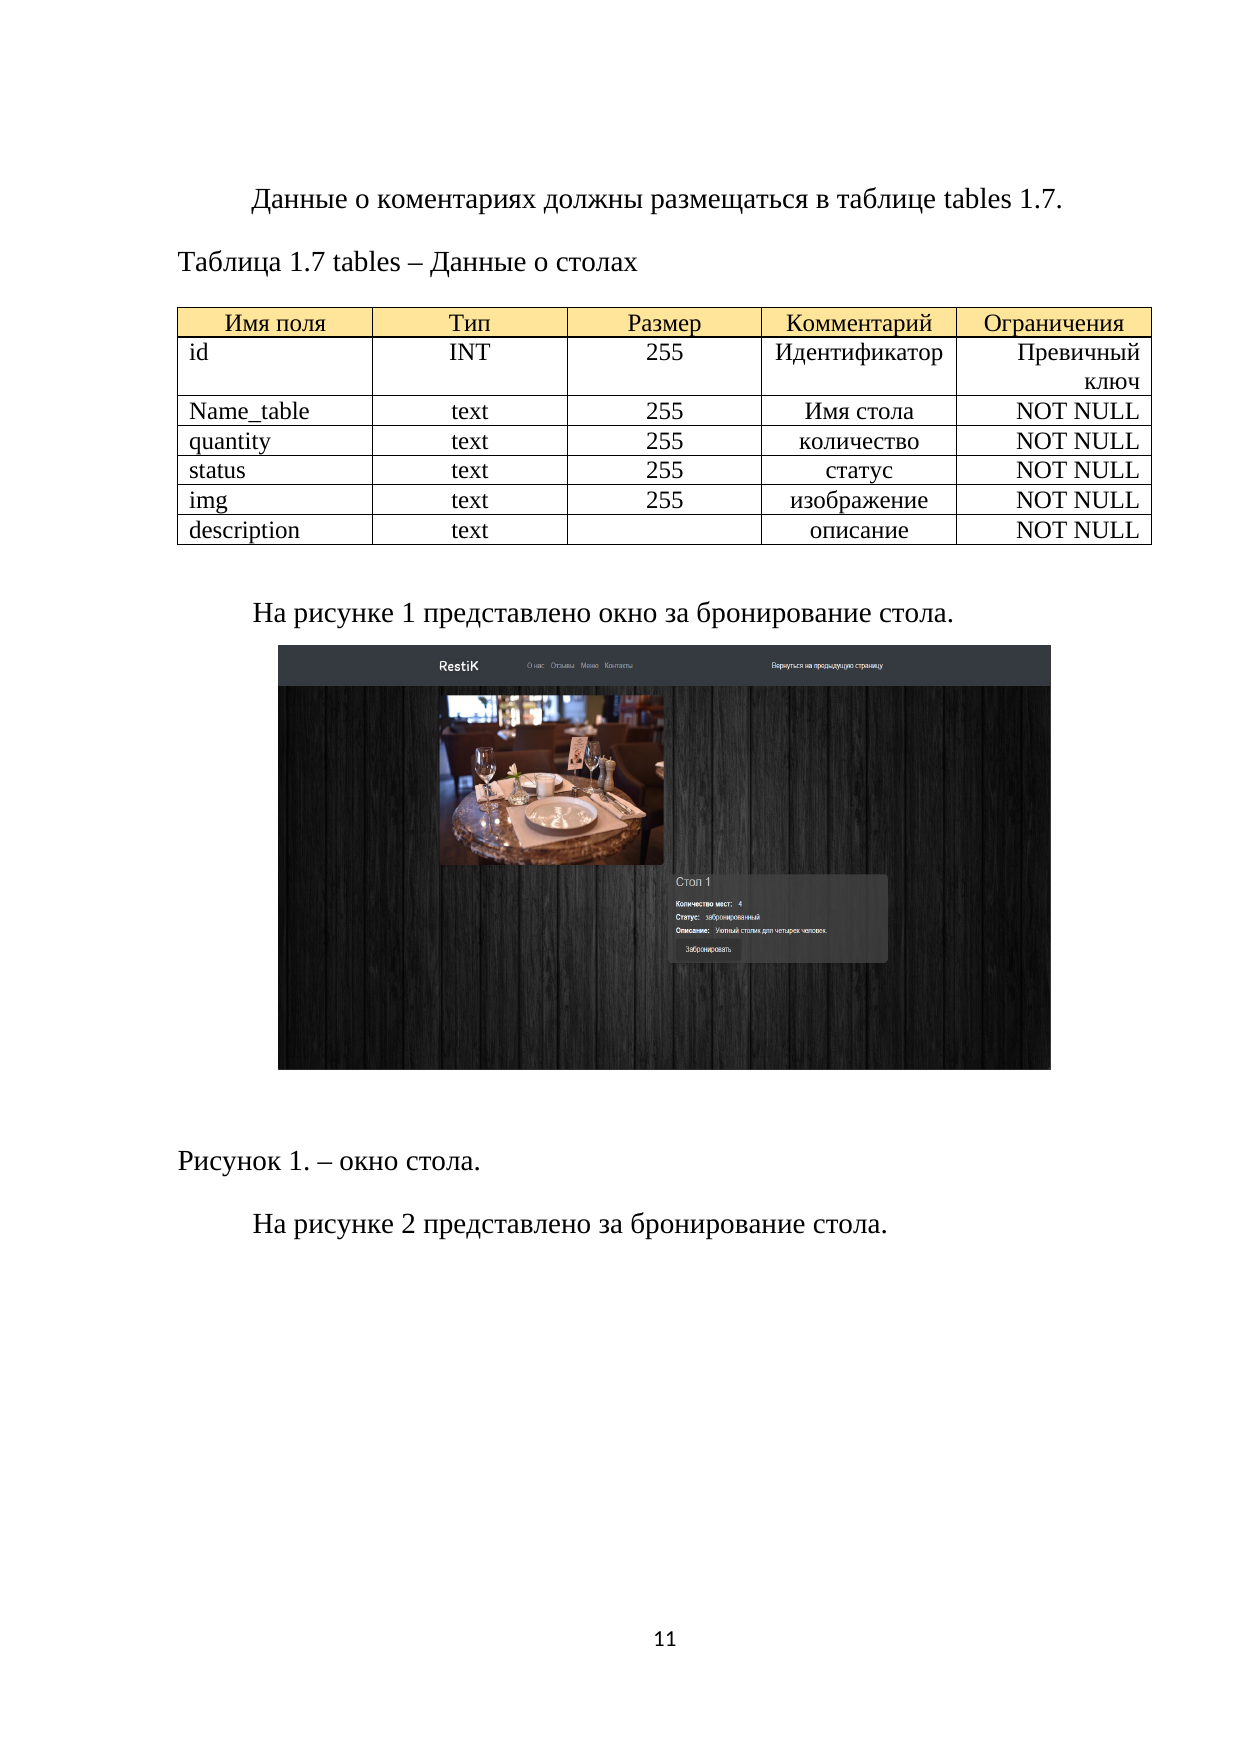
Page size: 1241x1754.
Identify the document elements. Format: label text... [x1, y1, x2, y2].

table_cell text [373, 396, 567, 425]
table_cell NOT NULL [957, 426, 1151, 454]
table_cell 255 [568, 338, 761, 395]
table_cell 255 [568, 426, 761, 454]
text Таблица 1.7 tables – Данные о столах [177, 244, 1152, 277]
table_cell NOT NULL [957, 485, 1151, 514]
table_cell NOT NULL [957, 396, 1151, 425]
table_cell количество [762, 426, 956, 454]
text На рисунке 1 представлено окно за бронирование стола. [177, 595, 1152, 629]
table_cell Name_table [178, 396, 372, 425]
table_cell статус [762, 456, 956, 484]
table_cell Идентификатор [762, 338, 956, 395]
table_cell NOT NULL [957, 515, 1151, 544]
table_header Комментарий [762, 308, 956, 336]
text На рисунке 2 представлено за бронирование стола. [177, 1206, 1152, 1240]
table_cell id [178, 338, 372, 395]
table_cell 255 [568, 396, 761, 425]
table_cell text [373, 515, 567, 544]
text Данные о коментариях должны размещаться в таблице tables 1.7. [177, 181, 1152, 214]
table_cell описание [762, 515, 956, 544]
table_header Размер [568, 308, 761, 336]
table_cell description [178, 515, 372, 544]
table_header Ограничения [957, 308, 1151, 336]
table_cell [568, 515, 761, 544]
table_cell text [373, 485, 567, 514]
table_cell INT [373, 338, 567, 395]
table_cell quantity [178, 426, 372, 454]
table_cell img [178, 485, 372, 514]
table_cell text [373, 426, 567, 454]
table_cell изображение [762, 485, 956, 514]
table_cell 255 [568, 485, 761, 514]
table_header Имя поля [178, 308, 372, 336]
picture [278, 645, 1051, 1070]
table_header Тип [373, 308, 567, 336]
table_cell NOT NULL [957, 456, 1151, 484]
table_cell Имя стола [762, 396, 956, 425]
text Рисунок 1. – окно стола. [177, 1143, 1152, 1177]
table_cell Превичный ключ [957, 338, 1151, 395]
table_cell 255 [568, 456, 761, 484]
table_cell text [373, 456, 567, 484]
table_cell status [178, 456, 372, 484]
